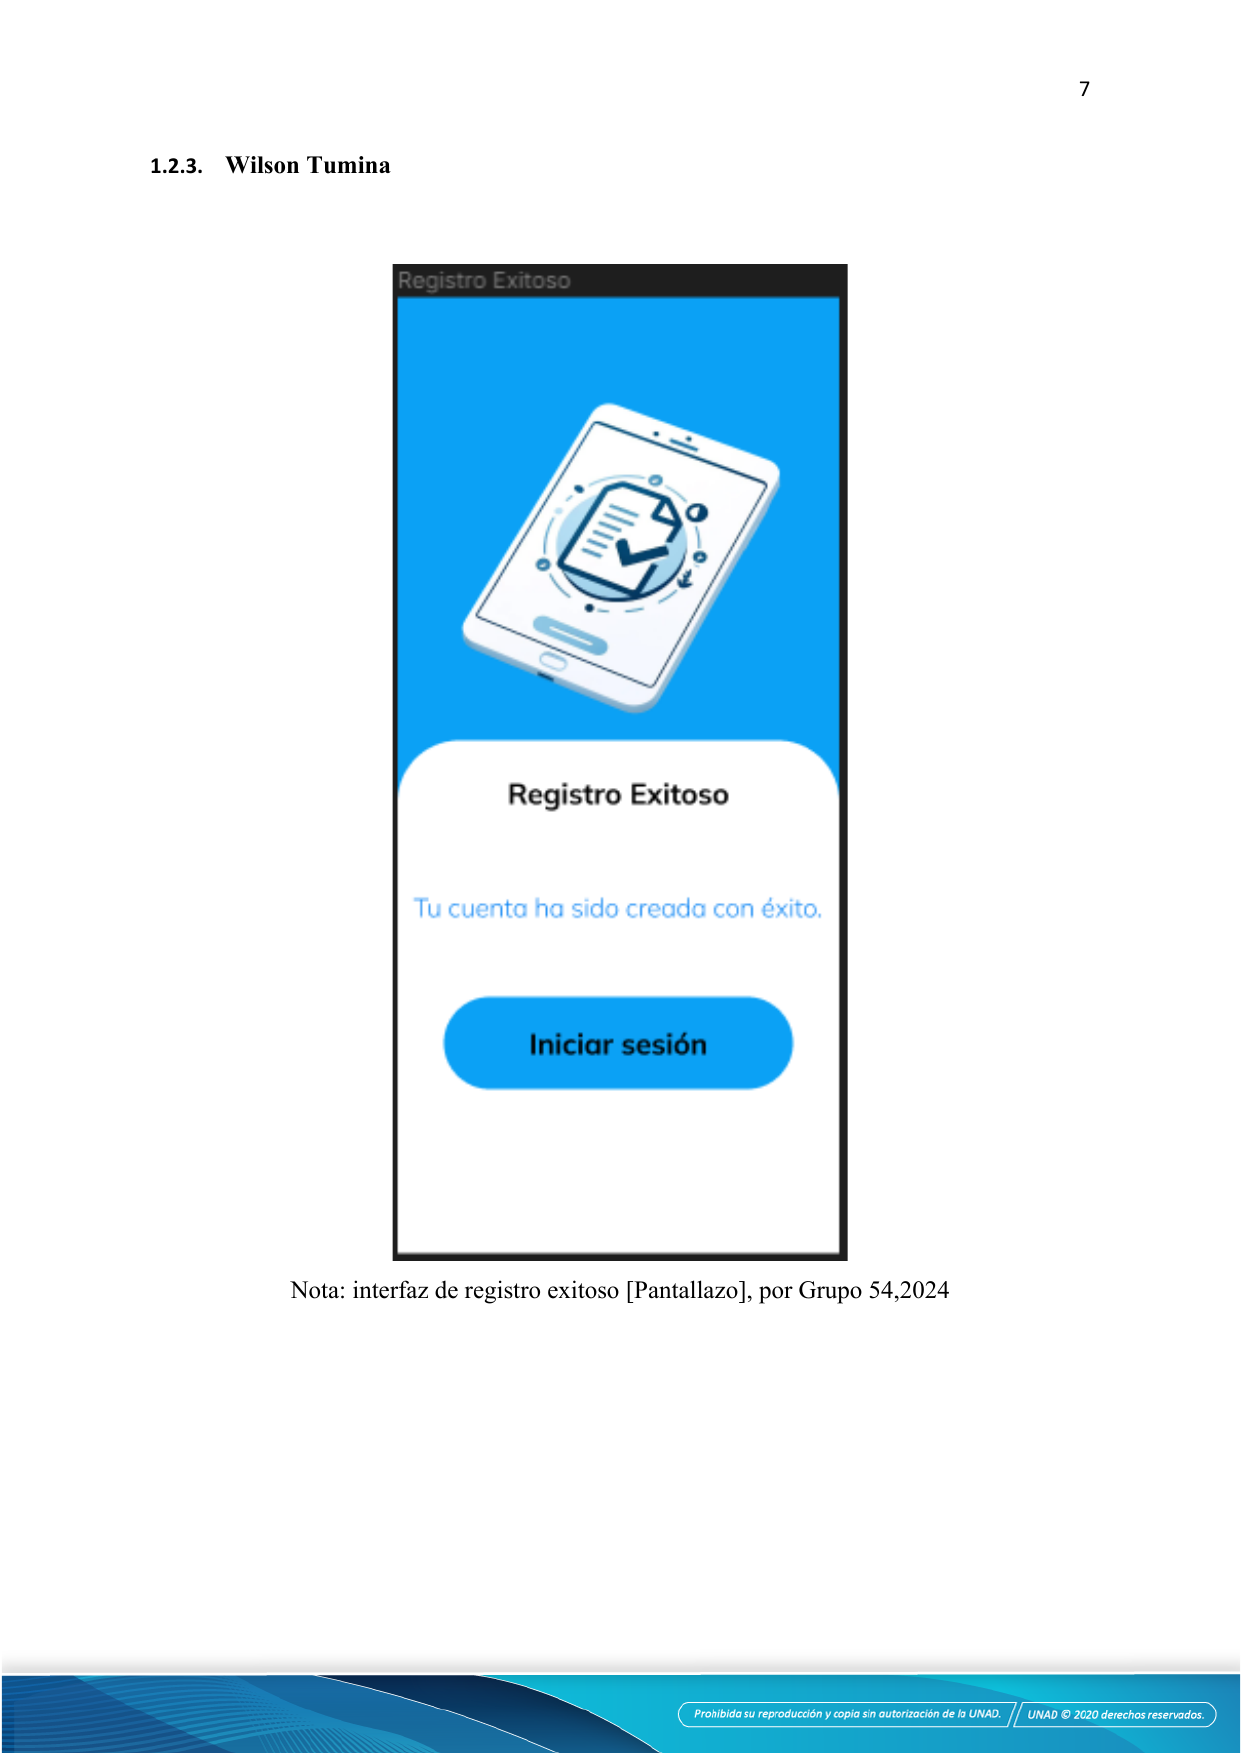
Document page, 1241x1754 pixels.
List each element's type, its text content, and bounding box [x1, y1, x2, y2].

picture [1, 1624, 1241, 1753]
picture [392, 264, 848, 1261]
subtitle Wilson Tumina [150, 150, 1090, 179]
text Nota: interfaz de registro exitoso [Pantallazo], por Grupo 54,2024 [150, 1275, 1090, 1304]
